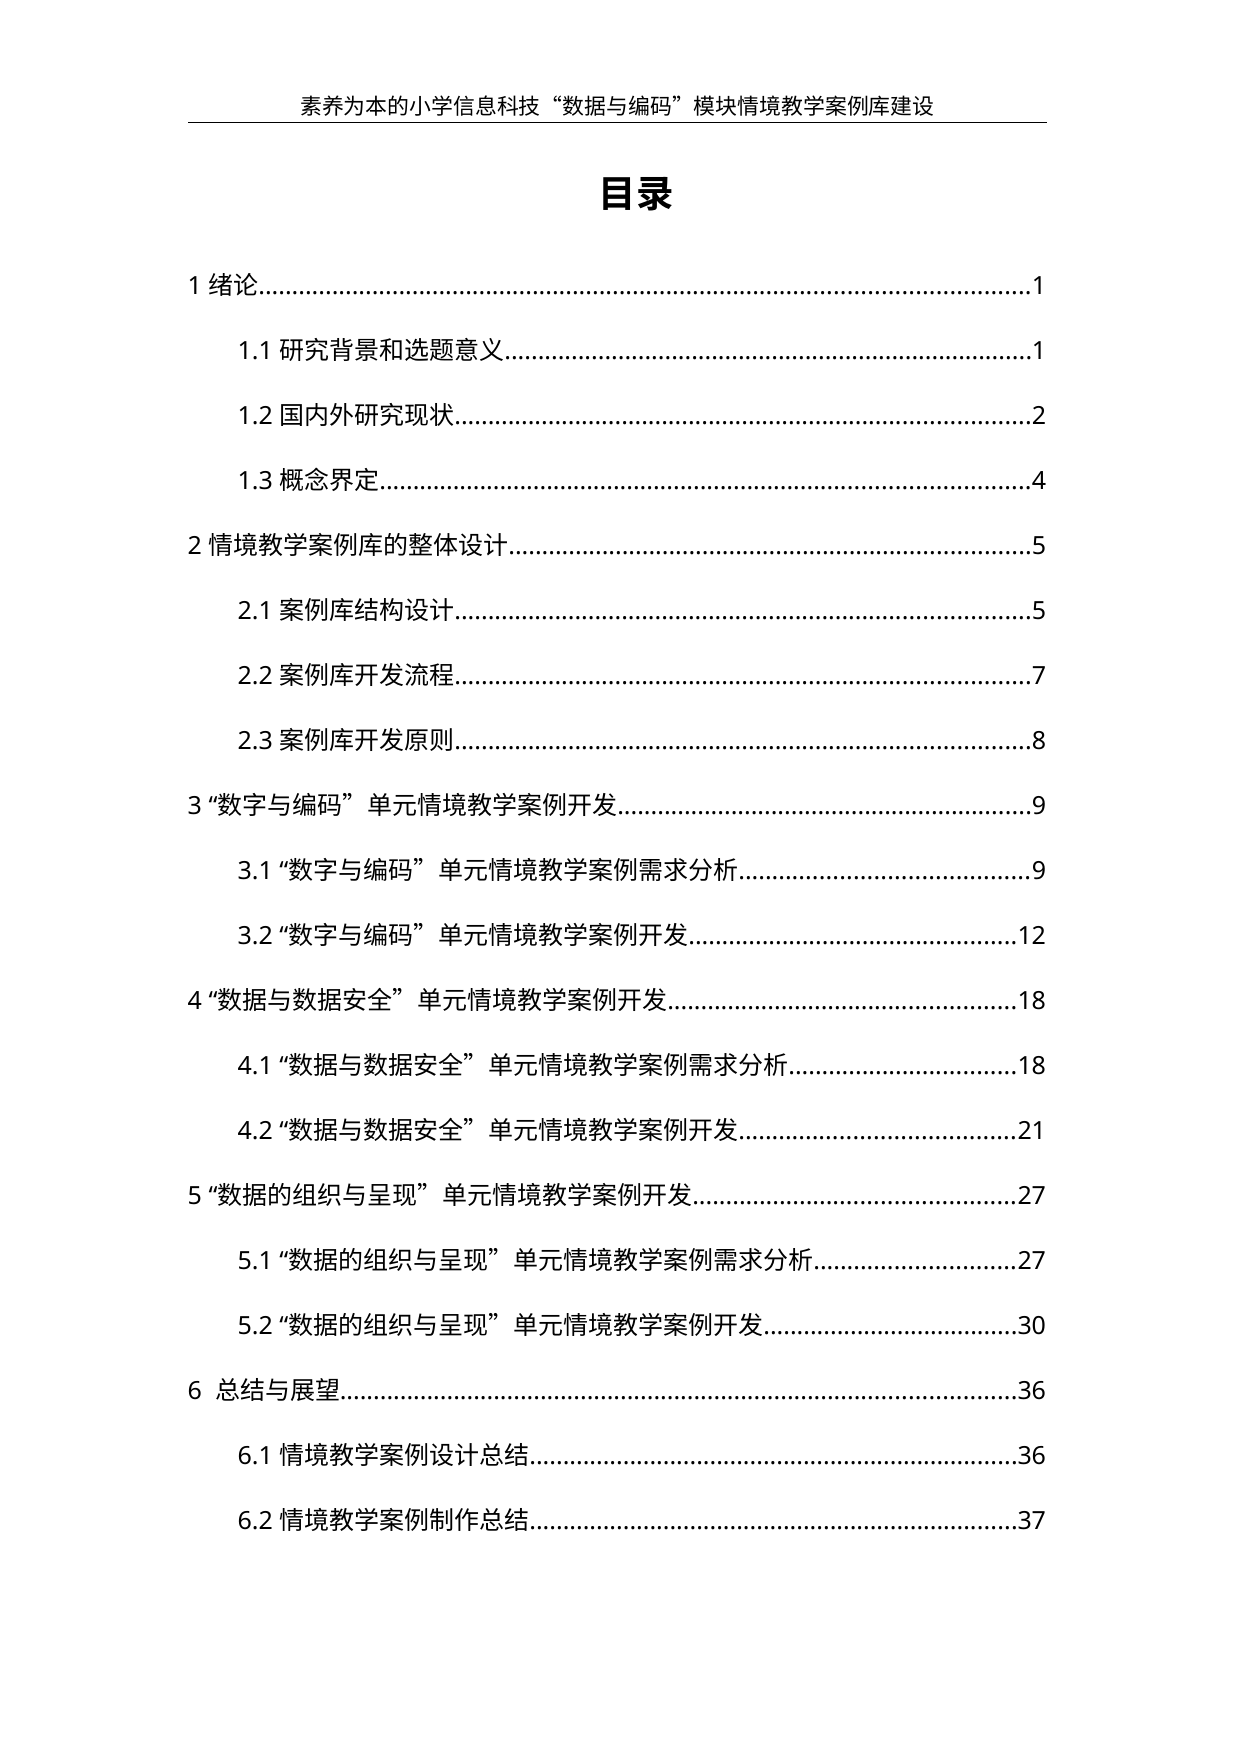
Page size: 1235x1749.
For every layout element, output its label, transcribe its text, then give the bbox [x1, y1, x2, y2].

text 2.3 案例库开发原则 8 [237, 706, 1047, 771]
text 6.2 情境教学案例制作总结 37 [237, 1486, 1047, 1551]
text 3.2 “数字与编码”单元情境教学案例开发 12 [237, 901, 1047, 966]
text 4.1 “数据与数据安全”单元情境教学案例需求分析 18 [237, 1031, 1047, 1096]
text 5.2 “数据的组织与呈现”单元情境教学案例开发 30 [237, 1291, 1047, 1356]
text 2 情境教学案例库的整体设计 5 [187, 511, 1047, 576]
text 5.1 “数据的组织与呈现”单元情境教学案例需求分析 27 [237, 1226, 1047, 1291]
text 1.3 概念界定 4 [237, 446, 1047, 511]
text 2.1 案例库结构设计 5 [237, 576, 1047, 641]
text 1.2 国内外研究现状 2 [237, 381, 1047, 446]
text 6 总结与展望 36 [187, 1356, 1047, 1421]
text 4 “数据与数据安全”单元情境教学案例开发 18 [187, 966, 1047, 1031]
text 3.1 “数字与编码”单元情境教学案例需求分析 9 [237, 836, 1047, 901]
text 目录 [187, 159, 1047, 224]
text 1 绪论 1 [187, 251, 1047, 316]
text 4.2 “数据与数据安全”单元情境教学案例开发 21 [237, 1096, 1047, 1161]
text 5 “数据的组织与呈现”单元情境教学案例开发 27 [187, 1161, 1047, 1226]
text 3 “数字与编码”单元情境教学案例开发 9 [187, 771, 1047, 836]
text 1.1 研究背景和选题意义 1 [237, 316, 1047, 381]
text 6.1 情境教学案例设计总结 36 [237, 1421, 1047, 1486]
text 2.2 案例库开发流程 7 [237, 641, 1047, 706]
